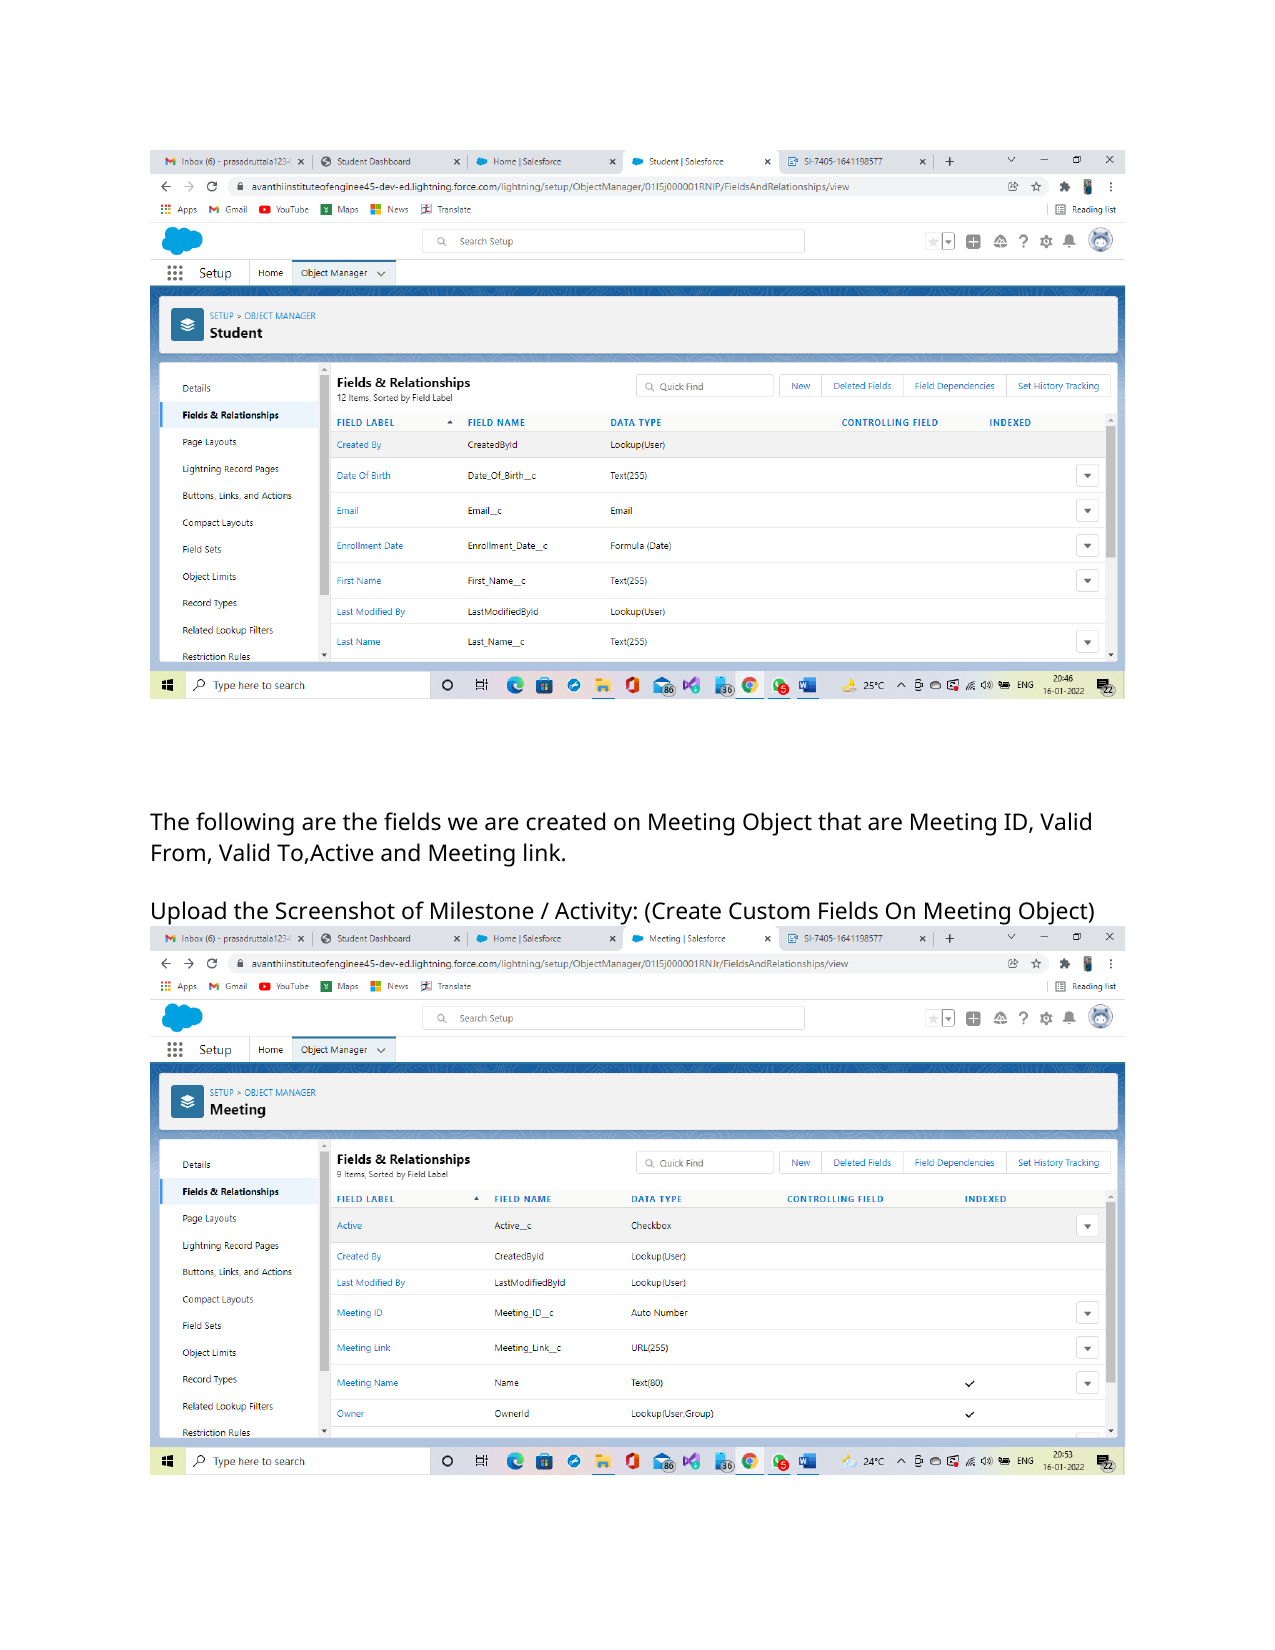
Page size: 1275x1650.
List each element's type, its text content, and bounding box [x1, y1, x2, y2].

picture [150, 926, 1125, 1475]
text Upload the Screenshot of Milestone / Activity: (Create Custom Fields On Meeting Object) [150, 895, 1125, 926]
text The following are the fields we are created on Meeting Object that are Meeting ID, Valid From, Valid To,Active and Meeting link. [150, 806, 1125, 868]
picture [150, 150, 1125, 699]
